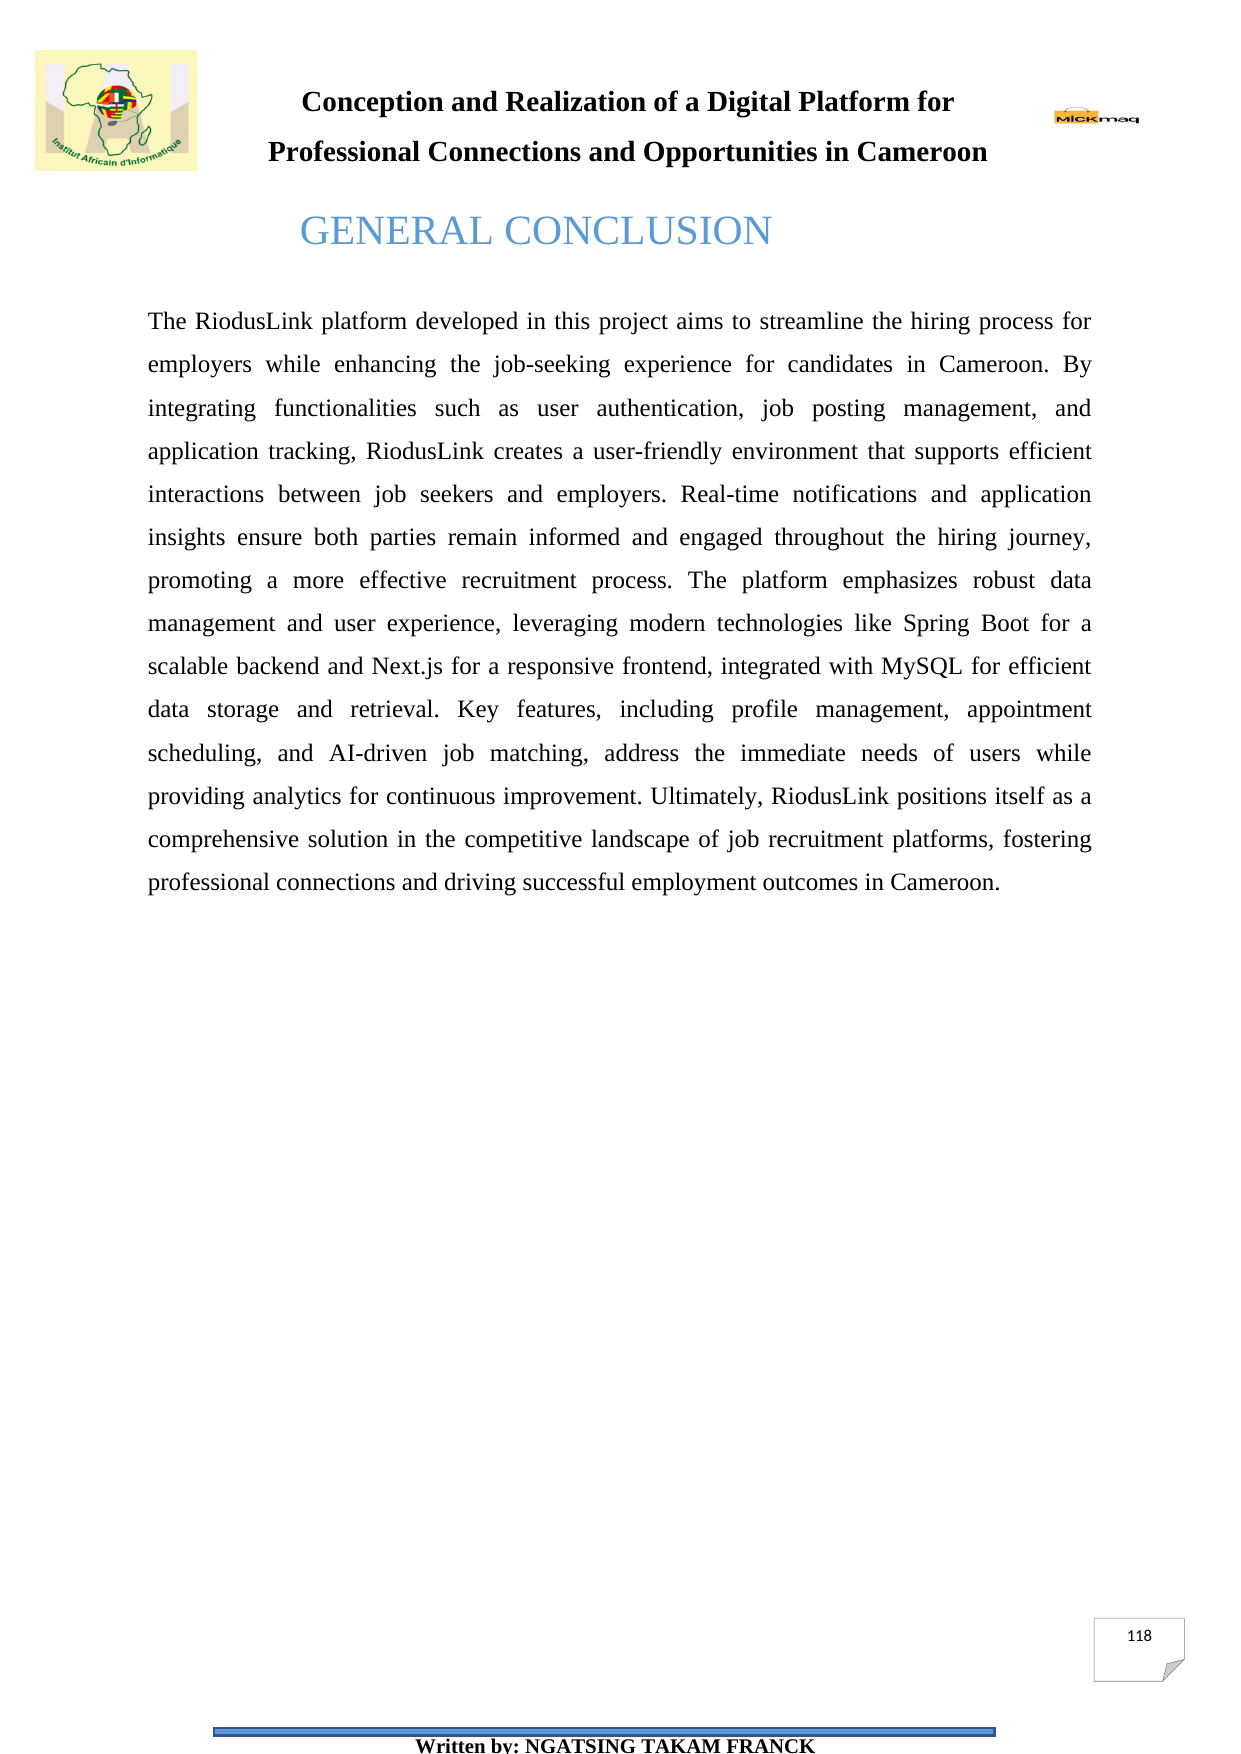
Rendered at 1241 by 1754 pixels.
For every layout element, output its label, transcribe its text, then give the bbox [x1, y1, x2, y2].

picture [35, 50, 198, 171]
subtitle GENERAL CONCLUSION [148, 155, 1093, 253]
text The RiodusLink platform developed in this project aims to streamline the hiring process for employers while enhancing the job-seeking experience for candidates in Cameroon. By integrating functionalities such as user authentication, job posting management, and application tracking, RiodusLink creates a user-friendly environment that supports efficient interactions between job seekers and employers. Real-time notifications and application insights ensure both parties remain informed and engaged throughout the hiring journey, promoting a more effective recruitment process. The platform emphasizes robust data management and user experience, leveraging modern technologies like Spring Boot for a scalable backend and Next.js for a responsive frontend, integrated with MySQL for efficient data storage and retrieval. Key features, including profile management, appointment scheduling, and AI-driven job matching, address the immediate needs of users while providing analytics for continuous improvement. Ultimately, RiodusLink positions itself as a comprehensive solution in the competitive landscape of job recruitment platforms, fostering professional connections and driving successful employment outcomes in Cameroon. [148, 306, 1093, 896]
picture [1047, 102, 1143, 132]
